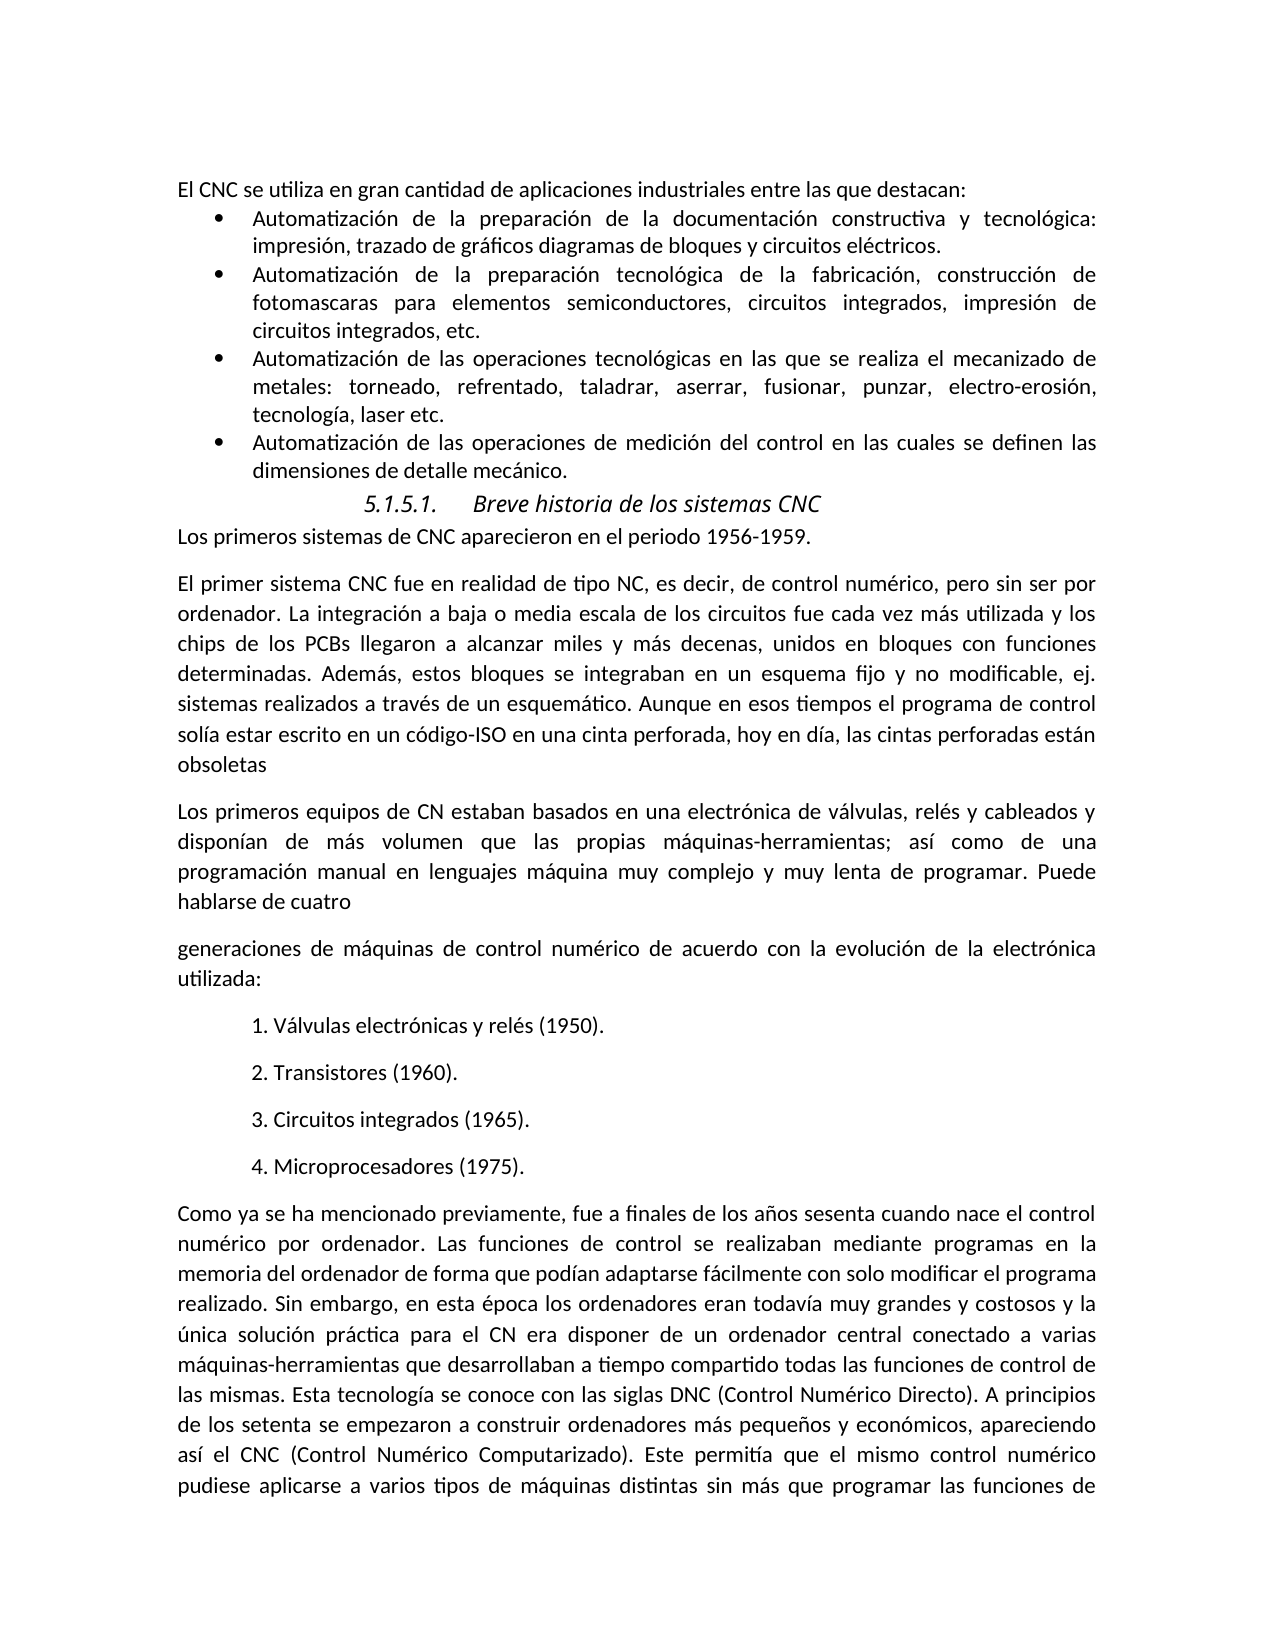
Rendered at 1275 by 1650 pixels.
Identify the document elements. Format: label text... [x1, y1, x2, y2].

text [177, 1199, 1098, 1499]
text 2. Transistores (1960). [251, 1058, 1098, 1086]
text El primer sistema CNC fue en realidad de tipo NC, es decir, de control numérico, pero sin ser por ordenador. La integración a baja o media escala de los circuitos fue cada vez más utilizada y los chips de los PCBs llegaron a alcanzar miles y más decenas, unidos en bloques con funciones determinadas. Además, estos bloques se integraban en un esquema fijo y no modificable, ej. sistemas realizados a través de un esquemático. Aunque en esos tiempos el programa de control solía estar escrito en un código-ISO en una cinta perforada, hoy en día, las cintas perforadas están obsoletas [177, 569, 1098, 778]
text 1. Válvulas electrónicas y relés (1950). [251, 1011, 1098, 1039]
text generaciones de máquinas de control numérico de acuerdo con la evolución de la electrónica utilizada: [177, 934, 1098, 992]
list Automatización de las operaciones tecnológicas en las que se realiza el mecanizado de metales: torneado, refrentado, taladrar, aserrar, fusionar, punzar, electro-erosión, tecnología, laser etc. [215, 344, 1098, 428]
text 3. Circuitos integrados (1965). [251, 1105, 1098, 1133]
text Los primeros equipos de CN estaban basados en una electrónica de válvulas, relés y cableados y disponían de más volumen que las propias máquinas-herramientas; así como de una programación manual en lenguajes máquina muy complejo y muy lenta de programar. Puede hablarse de cuatro [177, 797, 1098, 915]
text 4. Microprocesadores (1975). [251, 1152, 1098, 1180]
subtitle Breve historia de los sistemas CNC [363, 488, 1098, 519]
list Automatización de la preparación de la documentación constructiva y tecnológica: impresión, trazado de gráficos diagramas de bloques y circuitos eléctricos. [215, 204, 1098, 260]
list Automatización de la preparación tecnológica de la fabricación, construcción de fotomascaras para elementos semiconductores, circuitos integrados, impresión de circuitos integrados, etc. [215, 260, 1098, 344]
list Automatización de las operaciones de medición del control en las cuales se definen las dimensiones de detalle mecánico. [215, 428, 1098, 484]
text El CNC se utiliza en gran cantidad de aplicaciones industriales entre las que destacan: [177, 176, 1098, 204]
text Los primeros sistemas de CNC aparecieron en el periodo 1956-1959. [177, 522, 1098, 550]
